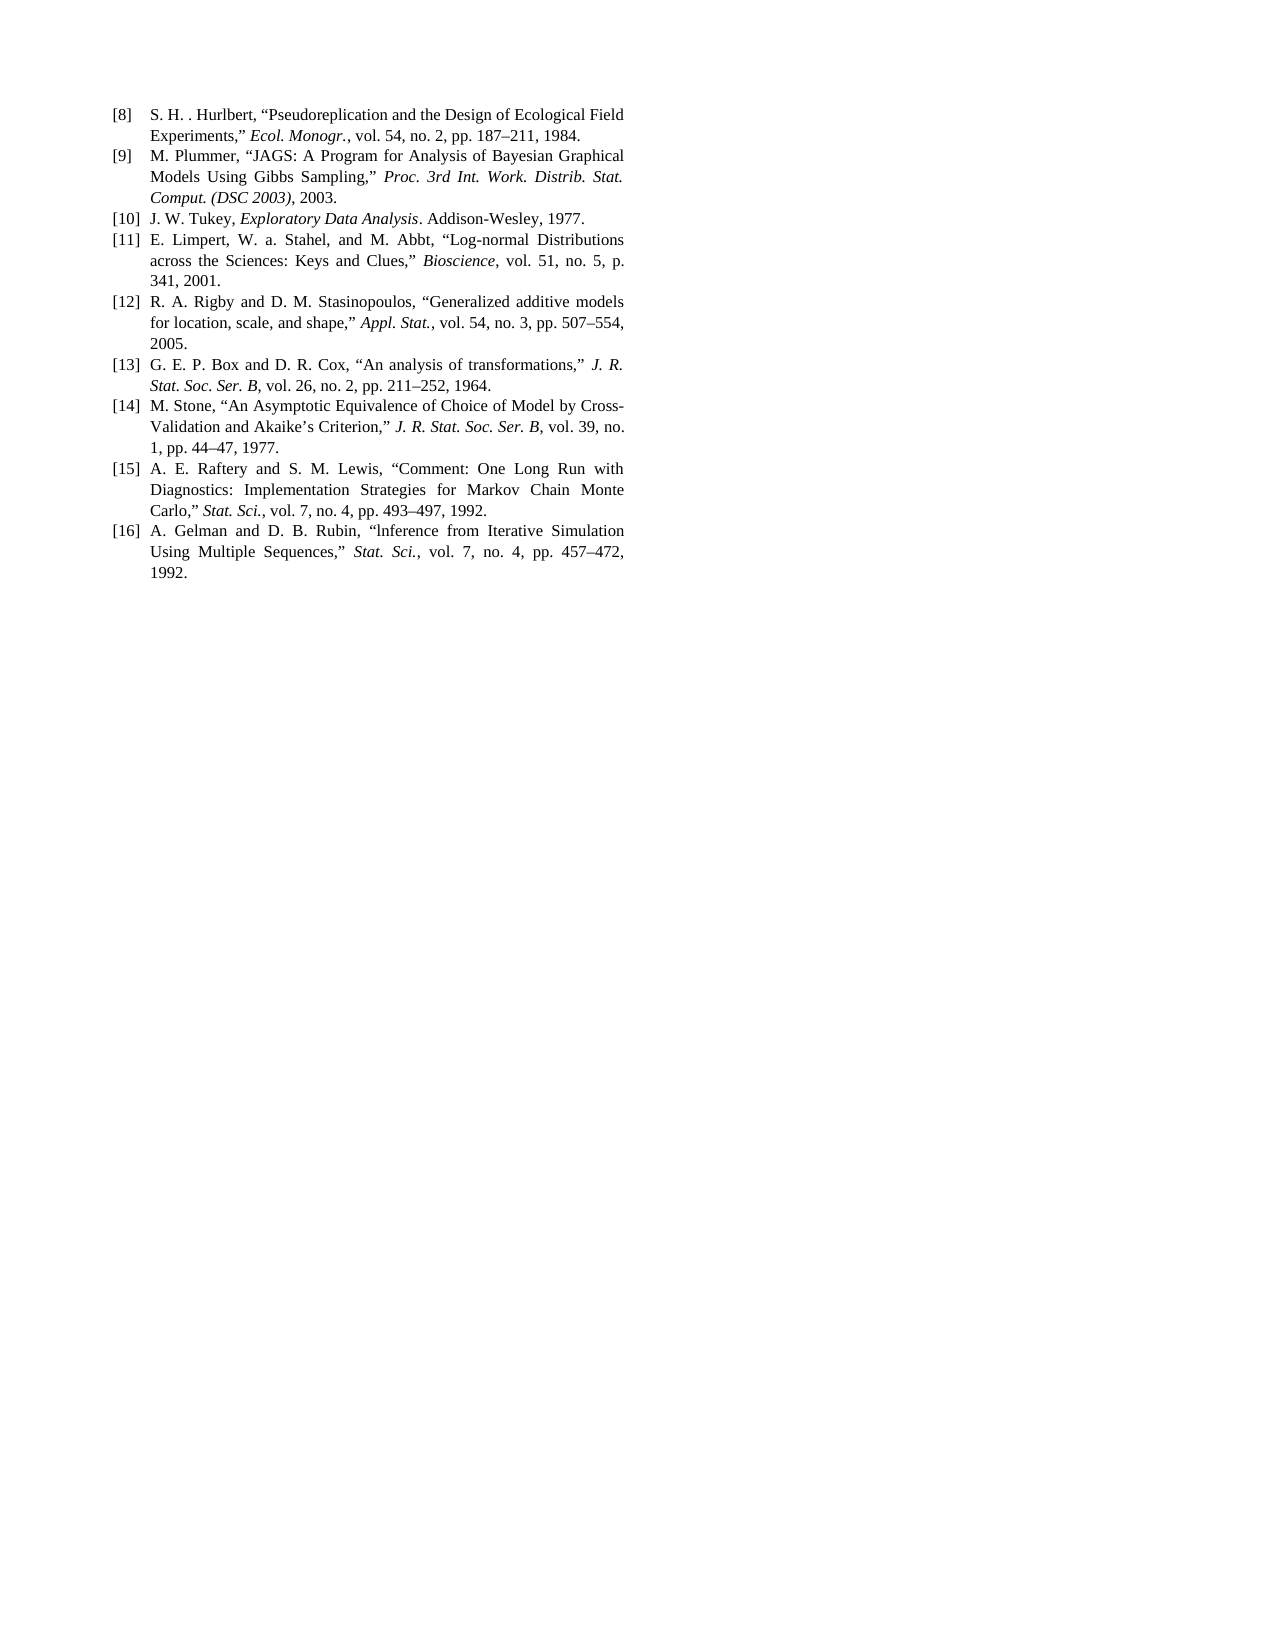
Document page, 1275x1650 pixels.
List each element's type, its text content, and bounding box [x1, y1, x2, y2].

text [13] G. E. P. Box and D. R. Cox, “An analysis of transformations,” J. R. Stat. Soc. Ser. B, vol. 26, no. 2, pp. 211–252, 1964. [112, 353, 625, 395]
text [14] M. Stone, “An Asymptotic Equivalence of Choice of Model by Cross-Validation and Akaike’s Criterion,” J. R. Stat. Soc. Ser. B, vol. 39, no. 1, pp. 44–47, 1977. [112, 395, 625, 458]
text [12] R. A. Rigby and D. M. Stasinopoulos, “Generalized additive models for location, scale, and shape,” Appl. Stat., vol. 54, no. 3, pp. 507–554, 2005. [112, 291, 625, 353]
text [9] M. Plummer, “JAGS: A Program for Analysis of Bayesian Graphical Models Using Gibbs Sampling,” Proc. 3rd Int. Work. Distrib. Stat. Comput. (DSC 2003), 2003. [112, 145, 625, 208]
text [10] J. W. Tukey, Exploratory Data Analysis. Addison-Wesley, 1977. [112, 208, 625, 228]
text [15] A. E. Raftery and S. M. Lewis, “Comment: One Long Run with Diagnostics: Implementation Strategies for Markov Chain Monte Carlo,” Stat. Sci., vol. 7, no. 4, pp. 493–497, 1992. [112, 458, 625, 520]
text [11] E. Limpert, W. a. Stahel, and M. Abbt, “Log-normal Distributions across the Sciences: Keys and Clues,” Bioscience, vol. 51, no. 5, p. 341, 2001. [112, 228, 625, 291]
text [8] S. H. . Hurlbert, “Pseudoreplication and the Design of Ecological Field Experiments,” Ecol. Monogr., vol. 54, no. 2, pp. 187–211, 1984. [112, 103, 625, 145]
text [16] A. Gelman and D. B. Rubin, “lnference from Iterative Simulation Using Multiple Sequences,” Stat. Sci., vol. 7, no. 4, pp. 457–472, 1992. [112, 520, 625, 583]
